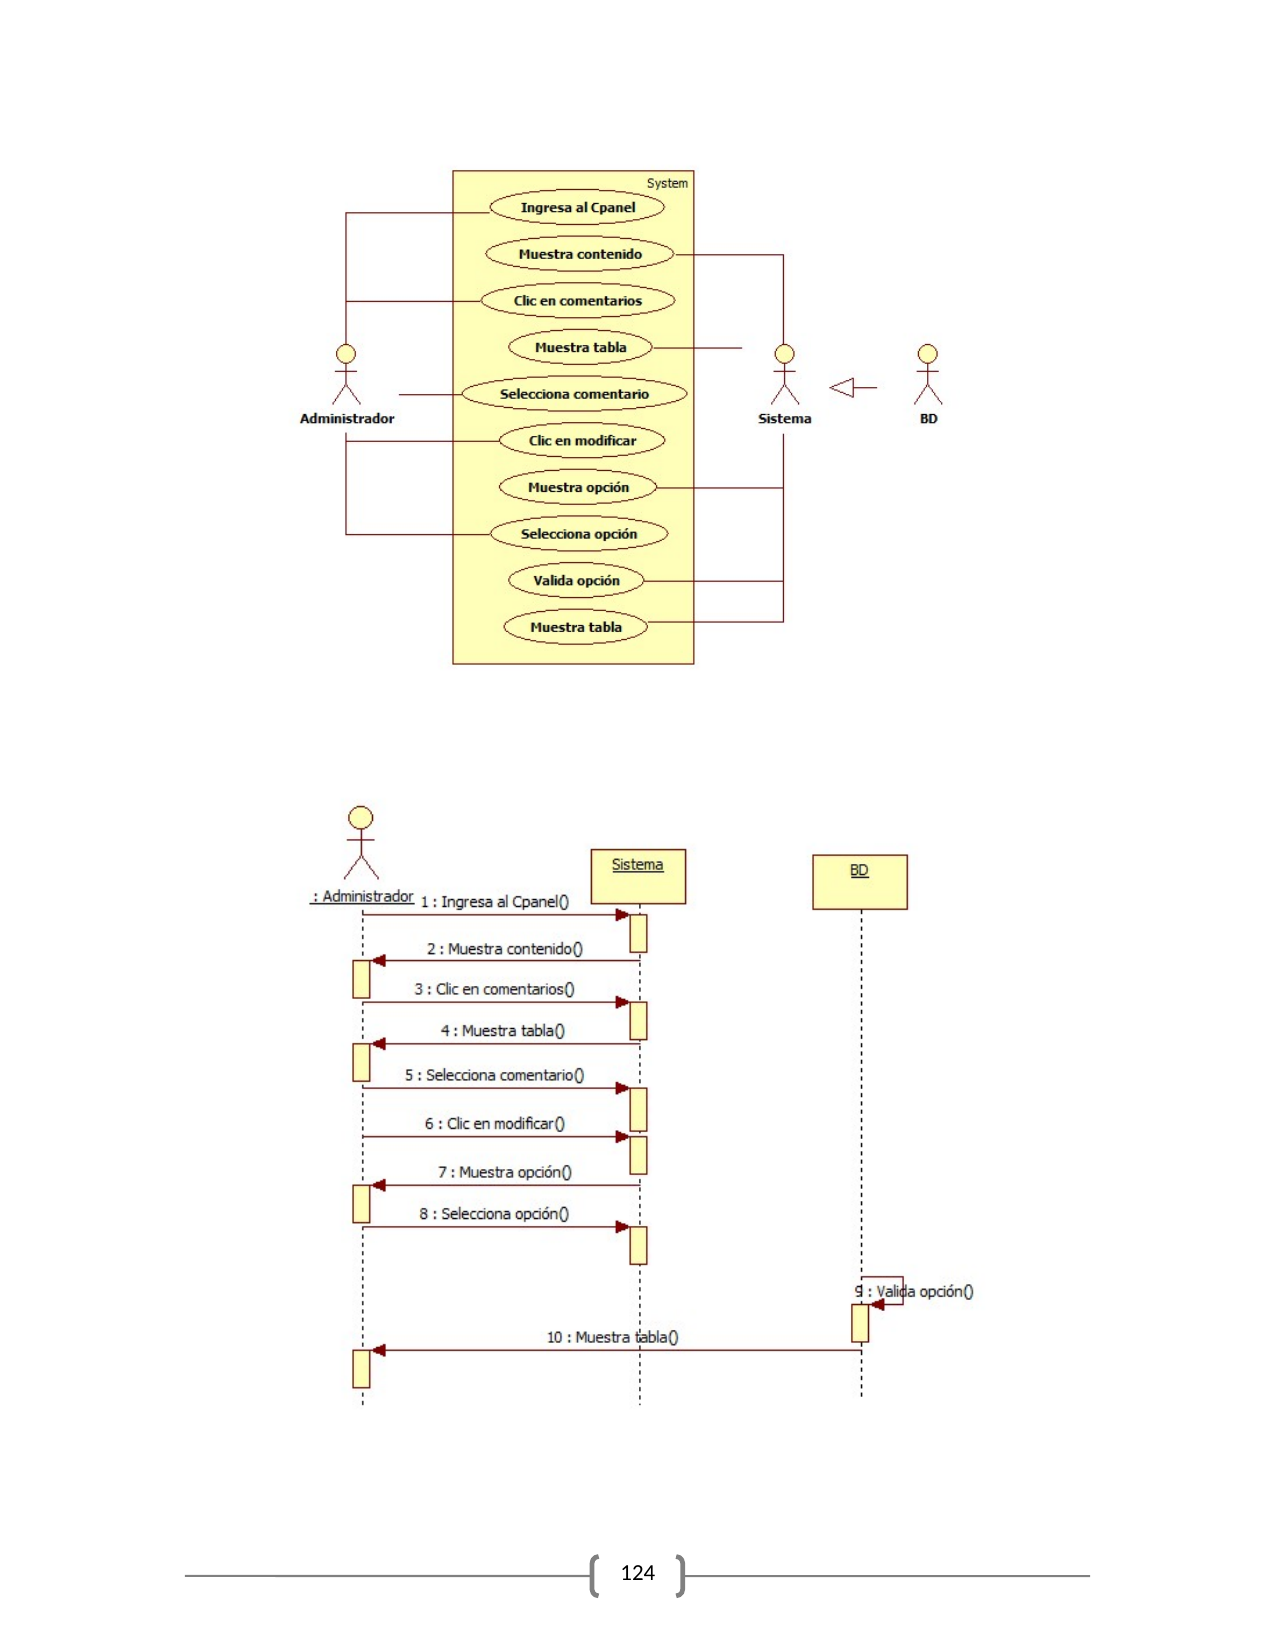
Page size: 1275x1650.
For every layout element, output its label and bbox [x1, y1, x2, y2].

picture [275, 777, 1001, 1433]
picture [271, 147, 1004, 688]
